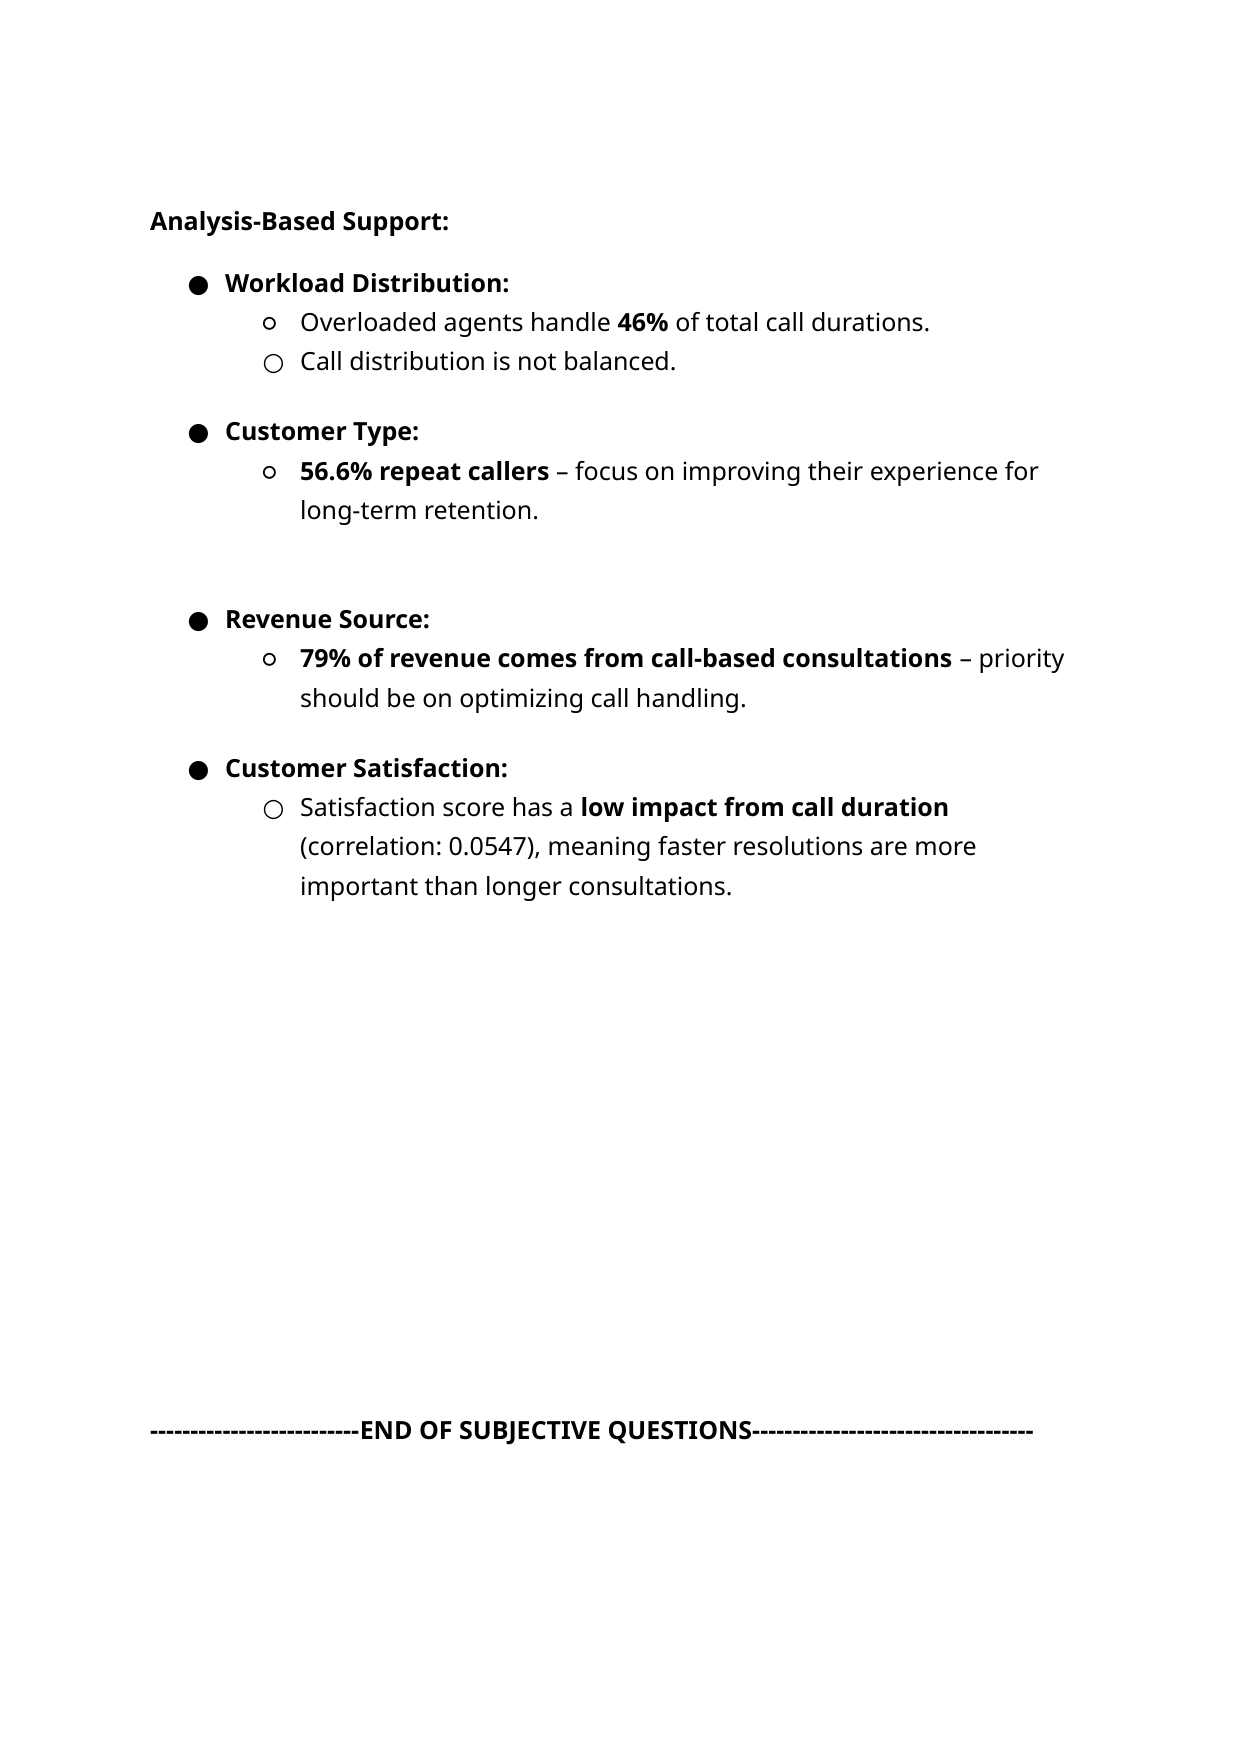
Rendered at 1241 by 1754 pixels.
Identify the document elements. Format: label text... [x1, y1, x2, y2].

list Satisfaction score has a low impact from call duration (correlation: 0.0547), meaning faster resolutions are more important than longer consultations. [262, 790, 1090, 902]
list 56.6% repeat callers – focus on improving their experience for long-term retention. [262, 453, 1090, 558]
list Workload Distribution: [187, 265, 1090, 299]
text --------------------------END OF SUBJECTIVE QUESTIONS----------------------------------- [150, 1412, 1090, 1446]
list Call distribution is not balanced. [262, 343, 1090, 410]
list 79% of revenue comes from call-based consultations – priority should be on optimizing call handling. [262, 641, 1090, 746]
subtitle Analysis-Based Support: [150, 203, 1090, 237]
list Customer Satisfaction: [187, 751, 1090, 785]
list Overloaded agents handle 46% of total call durations. [262, 304, 1090, 338]
list Revenue Source: [187, 602, 1090, 636]
list Customer Type: [187, 414, 1090, 448]
